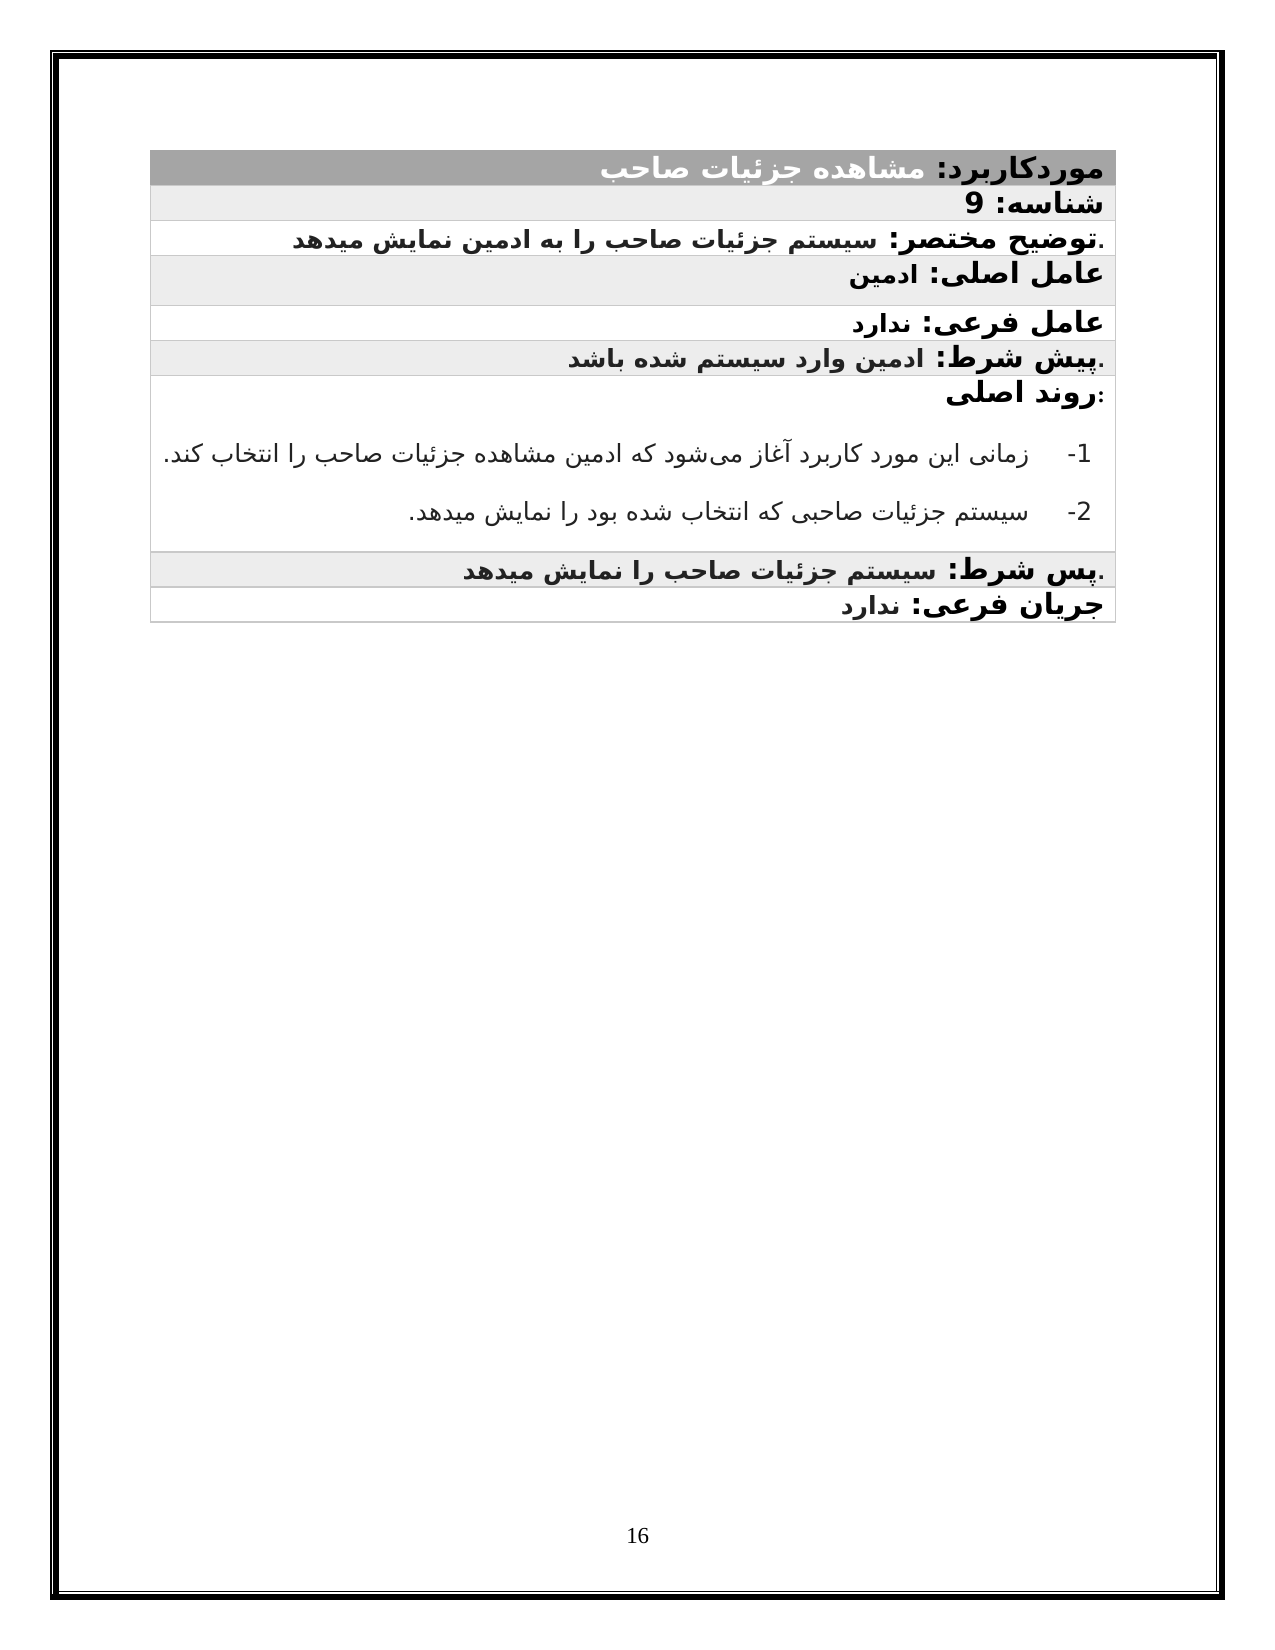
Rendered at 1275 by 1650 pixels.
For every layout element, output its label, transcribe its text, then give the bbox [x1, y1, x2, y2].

table_header موردکاربرد: مشاهده جزئیات صاحب [151, 151, 1115, 185]
table_cell عامل فرعی: ندارد [151, 306, 1115, 340]
table_cell جریان فرعی: ندارد [151, 588, 1115, 621]
table_cell توضیح مختصر: سیستم جزئیات صاحب را به ادمین نمایش میدهد. [151, 221, 1115, 255]
table_cell شناسه: 9 [151, 186, 1115, 220]
table_cell پس شرط: سیستم جزئیات صاحب را نمایش میدهد. [151, 553, 1115, 586]
table_cell روند اصلی: زمانی این مورد کاربرد آغاز می‌شود که ادمین مشاهده جزئیات صاحب را انتخاب کند. سیستم جزئیات صاحبی که انتخاب شده بود را نمایش میدهد. [151, 376, 1115, 551]
table_cell عامل اصلی: ادمین [151, 256, 1115, 305]
table_cell پیش شرط: ادمین وارد سیستم شده باشد. [151, 341, 1115, 375]
